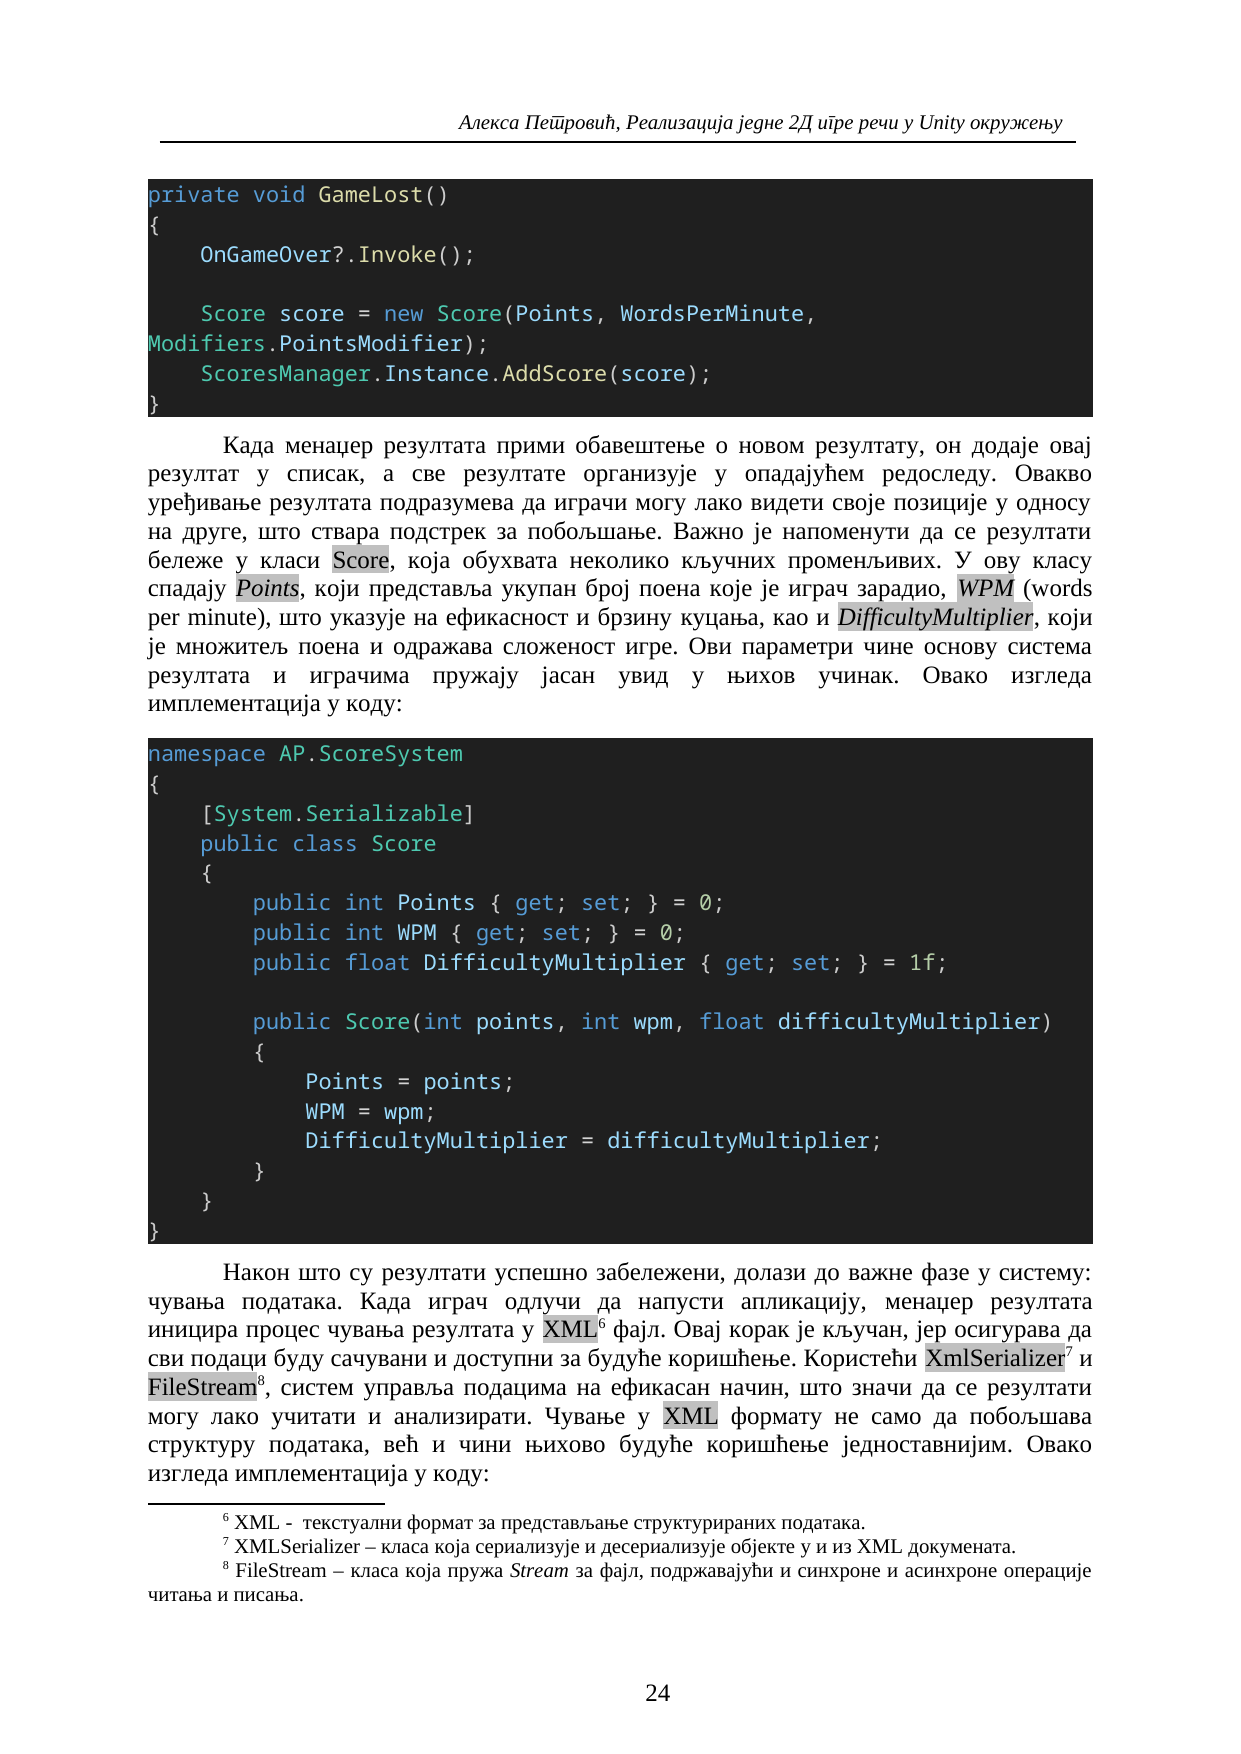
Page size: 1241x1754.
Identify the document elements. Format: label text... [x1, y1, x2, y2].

text { [148, 768, 1093, 798]
text public int Points { get; set; } = 0; [148, 887, 1093, 917]
text Када менаџер резултата прими обавештење о новом резултату, он додаје овај резултат у списак, а све резултате организује у опадајућем редоследу. Овакво уређивање резултата подразумева да играчи могу лако видети своје позиције у односу на друге, што ствара подстрек за побољшање. Важно је напоменути да се резултати бележе у класи Score, која обухвата неколико кључних променљивих. У ову класу спадају Points, који представља укупан број поена које је играч зарадио, WPM (words per minute), што указује на ефикасност и брзину куцања, као и DifficultyMultiplier, који је множитељ поена и одражава сложеност игре. Ови параметри чине основу система резултата и играчима пружају јасан увид у њихов учинак. Овако изгледа имплементација у коду: [148, 430, 1093, 717]
text public int WPM { get; set; } = 0; [148, 917, 1093, 947]
text Након што су резултати успешно забележени, долази до важне фазе у систему: чувања података. Када играч одлучи да напусти апликацију, менаџер резултата иницира процес чувања резултата у XML фајл. Овај корак је кључан, јер осигурава да сви подаци буду сачувани и доступни за будуће коришћење. Користећи XmlSerializer и FileStream, систем управља подацима на ефикасан начин, што значи да се резултати могу лако учитати и анализирати. Чување у XML формату не само да побољшава структуру података, већ и чини њихово будуће коришћење једноставнијим. Овако изгледа имплементација у коду: [148, 1257, 1093, 1487]
text public Score(int points, int wpm, float difficultyMultiplier) [148, 1006, 1093, 1036]
text Score score = new Score(Points, WordsPerMinute, Modifiers.PointsModifier); [148, 298, 1093, 358]
text public class Score [148, 827, 1093, 857]
text [System.Serializable] [148, 798, 1093, 827]
text } [148, 1215, 1093, 1244]
text } [148, 387, 1093, 417]
text } [148, 1185, 1093, 1215]
text { [148, 209, 1093, 238]
text } [148, 1155, 1093, 1185]
text private void GameLost() [148, 179, 1093, 209]
text Points = points; [148, 1066, 1093, 1096]
text namespace AP.ScoreSystem [148, 738, 1093, 768]
text DifficultyMultiplier = difficultyMultiplier; [148, 1125, 1093, 1155]
text ScoresManager.Instance.AddScore(score); [148, 358, 1093, 387]
text public float DifficultyMultiplier { get; set; } = 1f; [148, 947, 1093, 976]
text WPM = wpm; [148, 1096, 1093, 1125]
text OnGameOver?.Invoke(); [148, 238, 1093, 268]
text { [148, 857, 1093, 887]
text { [148, 1036, 1093, 1066]
